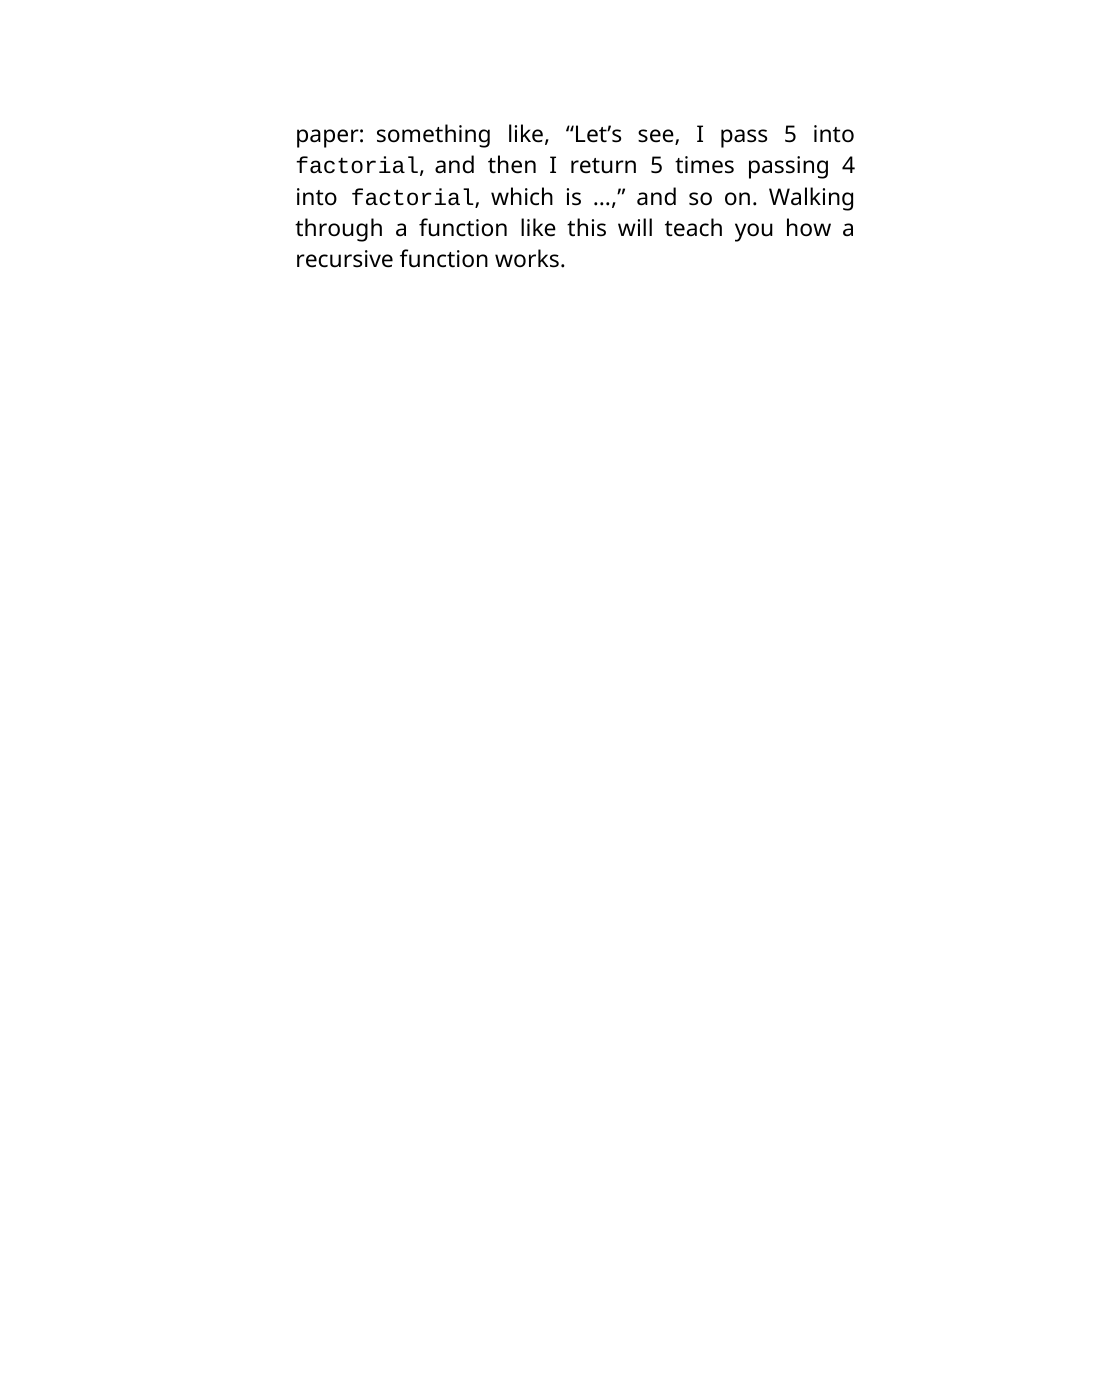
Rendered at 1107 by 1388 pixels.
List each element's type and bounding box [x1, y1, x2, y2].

text [266, 118, 855, 274]
